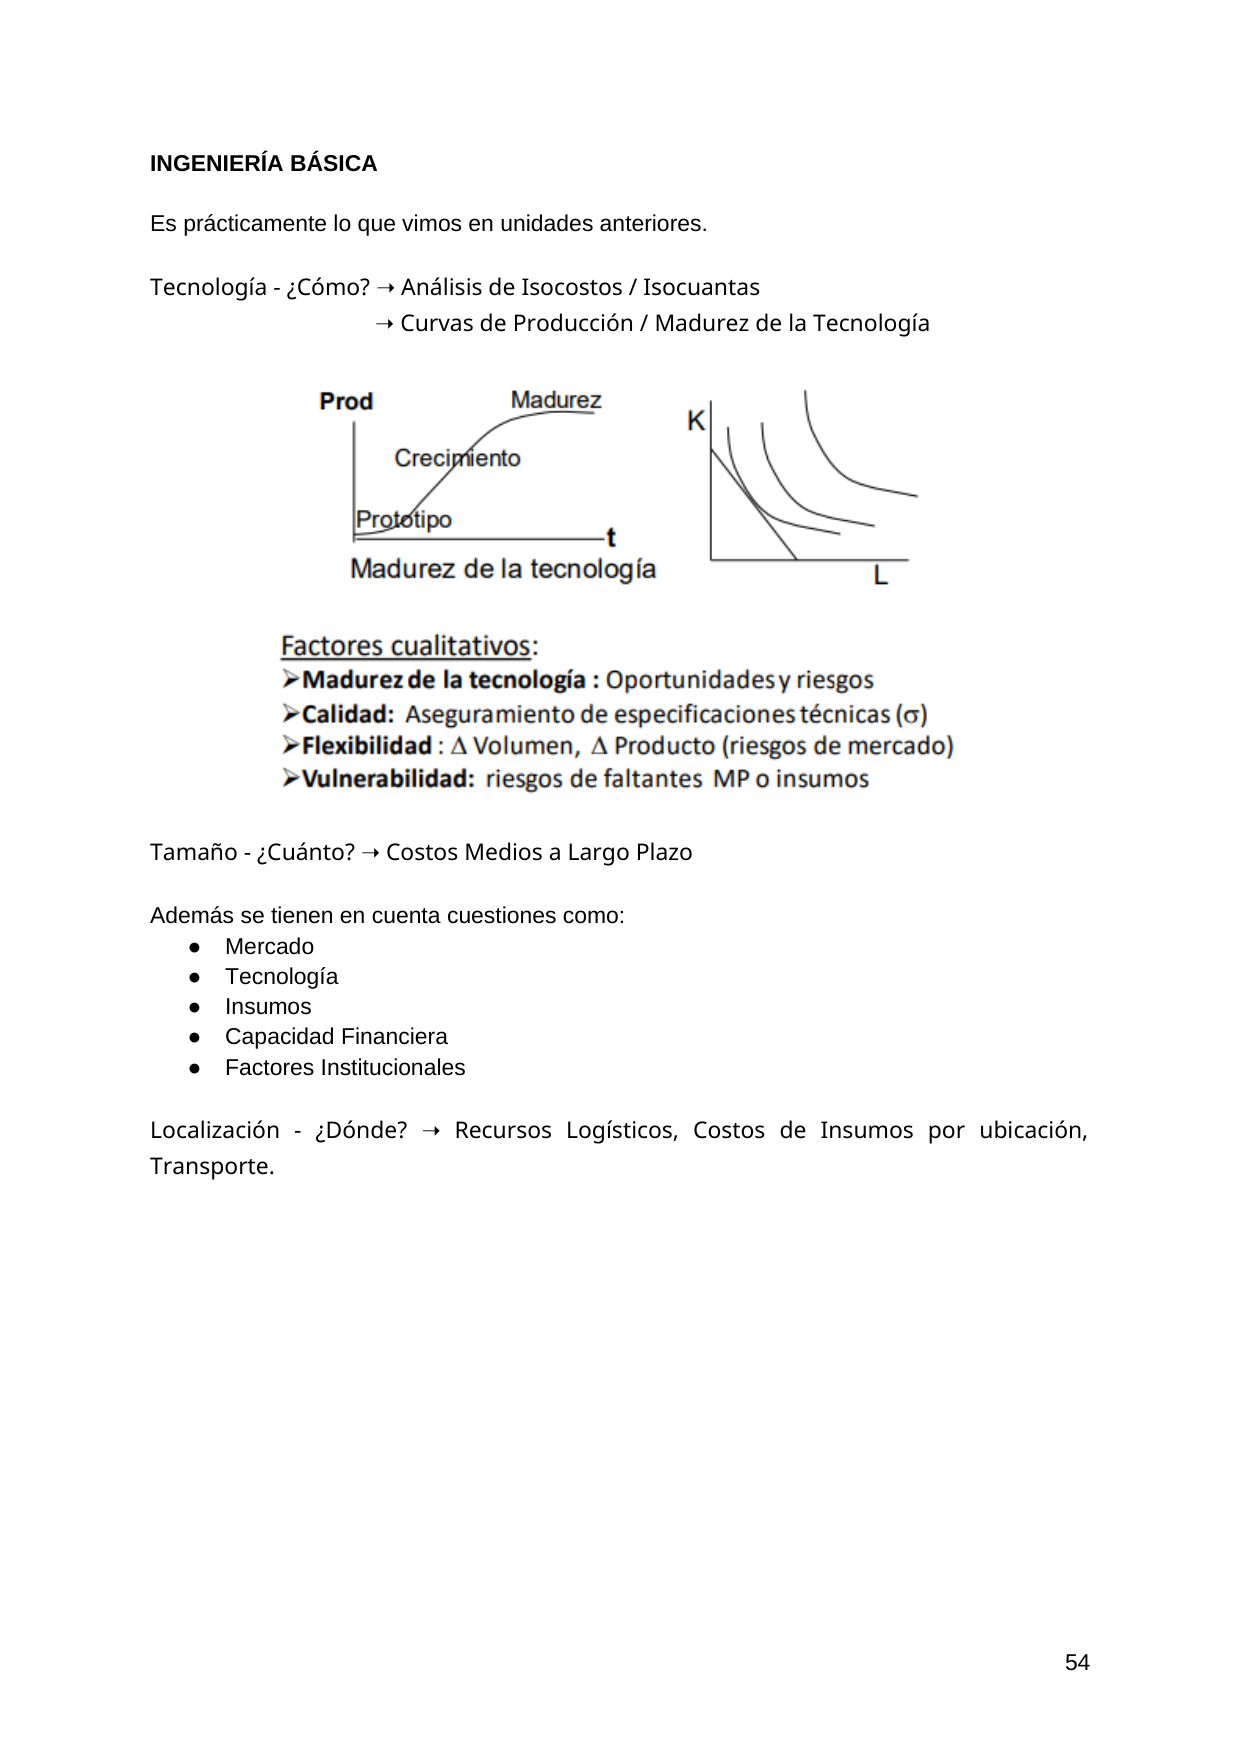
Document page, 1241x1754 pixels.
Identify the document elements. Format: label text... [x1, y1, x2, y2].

text Además se tienen en cuenta cuestiones como: [150, 902, 1090, 929]
text Tamaño - ¿Cuánto? ➝ Costos Medios a Largo Plazo [150, 836, 1090, 868]
list Factores Institucionales [187, 1053, 1090, 1080]
text Tecnología - ¿Cómo? ➝ Análisis de Isocostos / Isocuantas [150, 271, 1090, 302]
list Mercado [187, 933, 1090, 959]
picture [306, 372, 935, 594]
text Es prácticamente lo que vimos en unidades anteriores. [150, 210, 1090, 237]
picture [274, 627, 966, 803]
list Tecnología [187, 963, 1090, 989]
list Capacidad Financiera [187, 1023, 1090, 1050]
text ➝ Curvas de Producción / Madurez de la Tecnología [150, 307, 1090, 338]
text INGENIERÍA BÁSICA [150, 150, 1090, 176]
text Localización - ¿Dónde? ➝ Recursos Logísticos, Costos de Insumos por ubicación, Transporte. [150, 1114, 1090, 1181]
list Insumos [187, 993, 1090, 1019]
